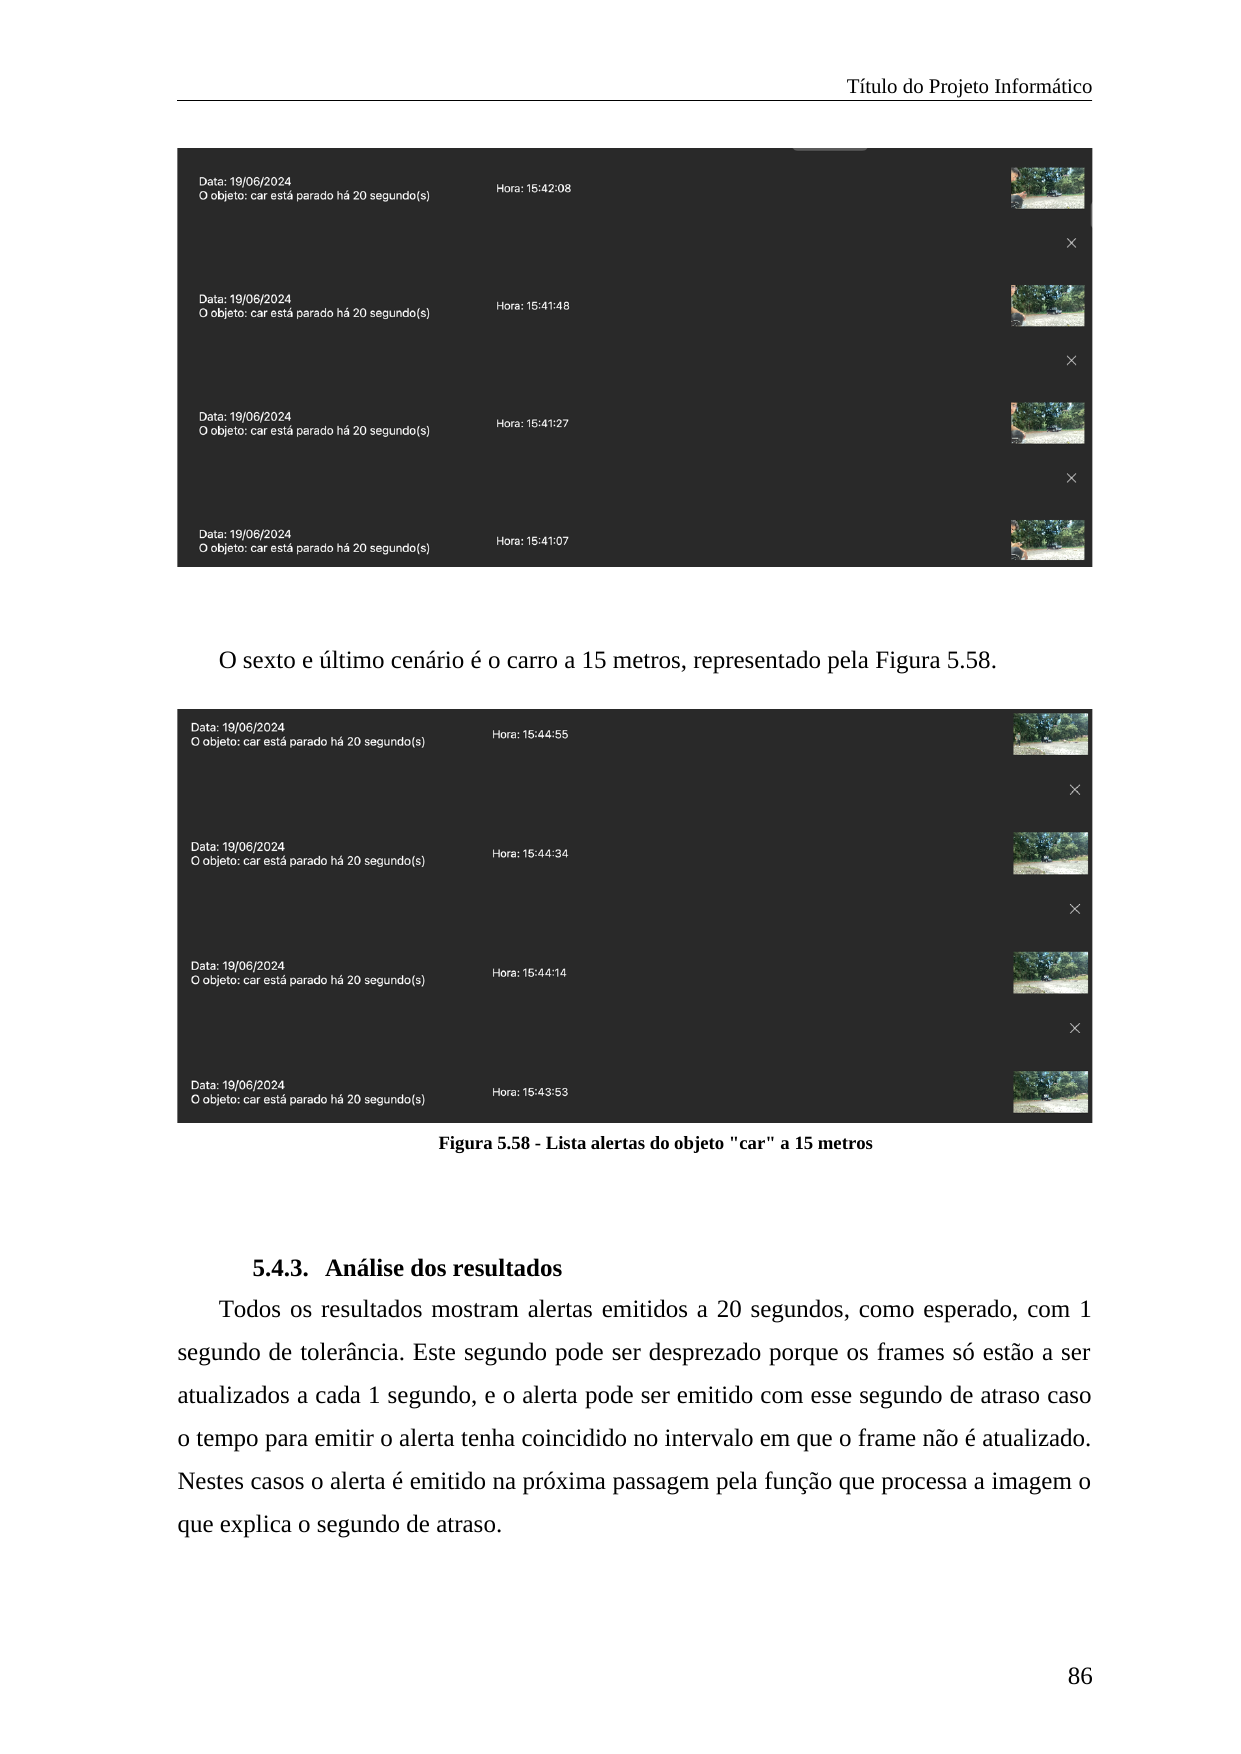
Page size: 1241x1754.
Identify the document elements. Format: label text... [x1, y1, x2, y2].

picture [177, 709, 1093, 1123]
subtitle Análise dos resultados [252, 1253, 1092, 1281]
picture [177, 148, 1093, 567]
text Todos os resultados mostram alertas emitidos a 20 segundos, como esperado, com 1 segundo de tolerância. Este segundo pode ser desprezado porque os frames só estão a ser atualizados a cada 1 segundo, e o alerta pode ser emitido com esse segundo de atraso caso o tempo para emitir o alerta tenha coincidido no intervalo em que o frame não é atualizado. Nestes casos o alerta é emitido na próxima passagem pela função que processa a imagem o que explica o segundo de atraso. [177, 1294, 1092, 1538]
